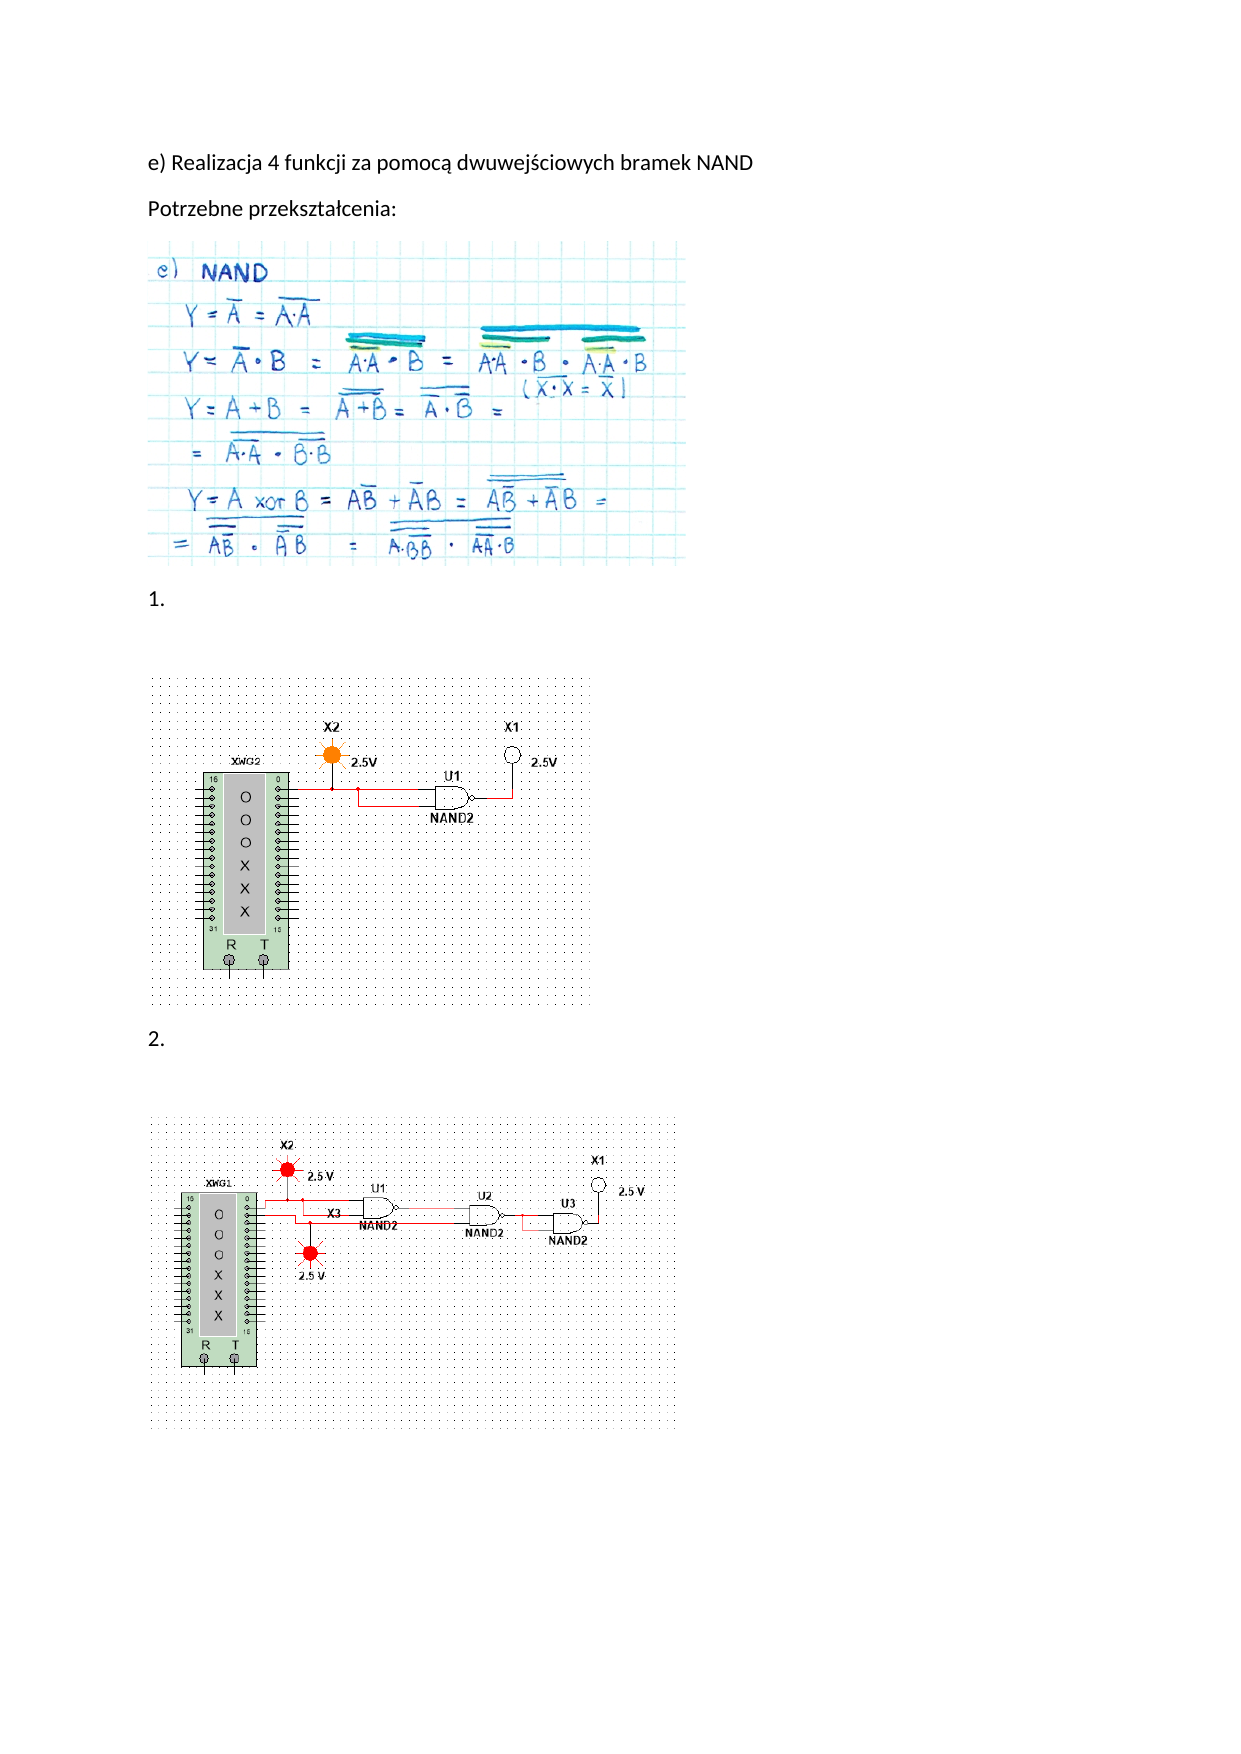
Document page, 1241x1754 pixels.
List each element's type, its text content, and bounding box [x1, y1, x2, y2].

text 1. [148, 584, 1093, 612]
picture [147, 1117, 680, 1430]
picture [147, 678, 593, 1006]
text e) Realizacja 4 funkcji za pomocą dwuwejściowych bramek NAND [148, 148, 1093, 176]
text 2. [148, 1024, 1093, 1052]
text Potrzebne przekształcenia: [148, 194, 1093, 222]
